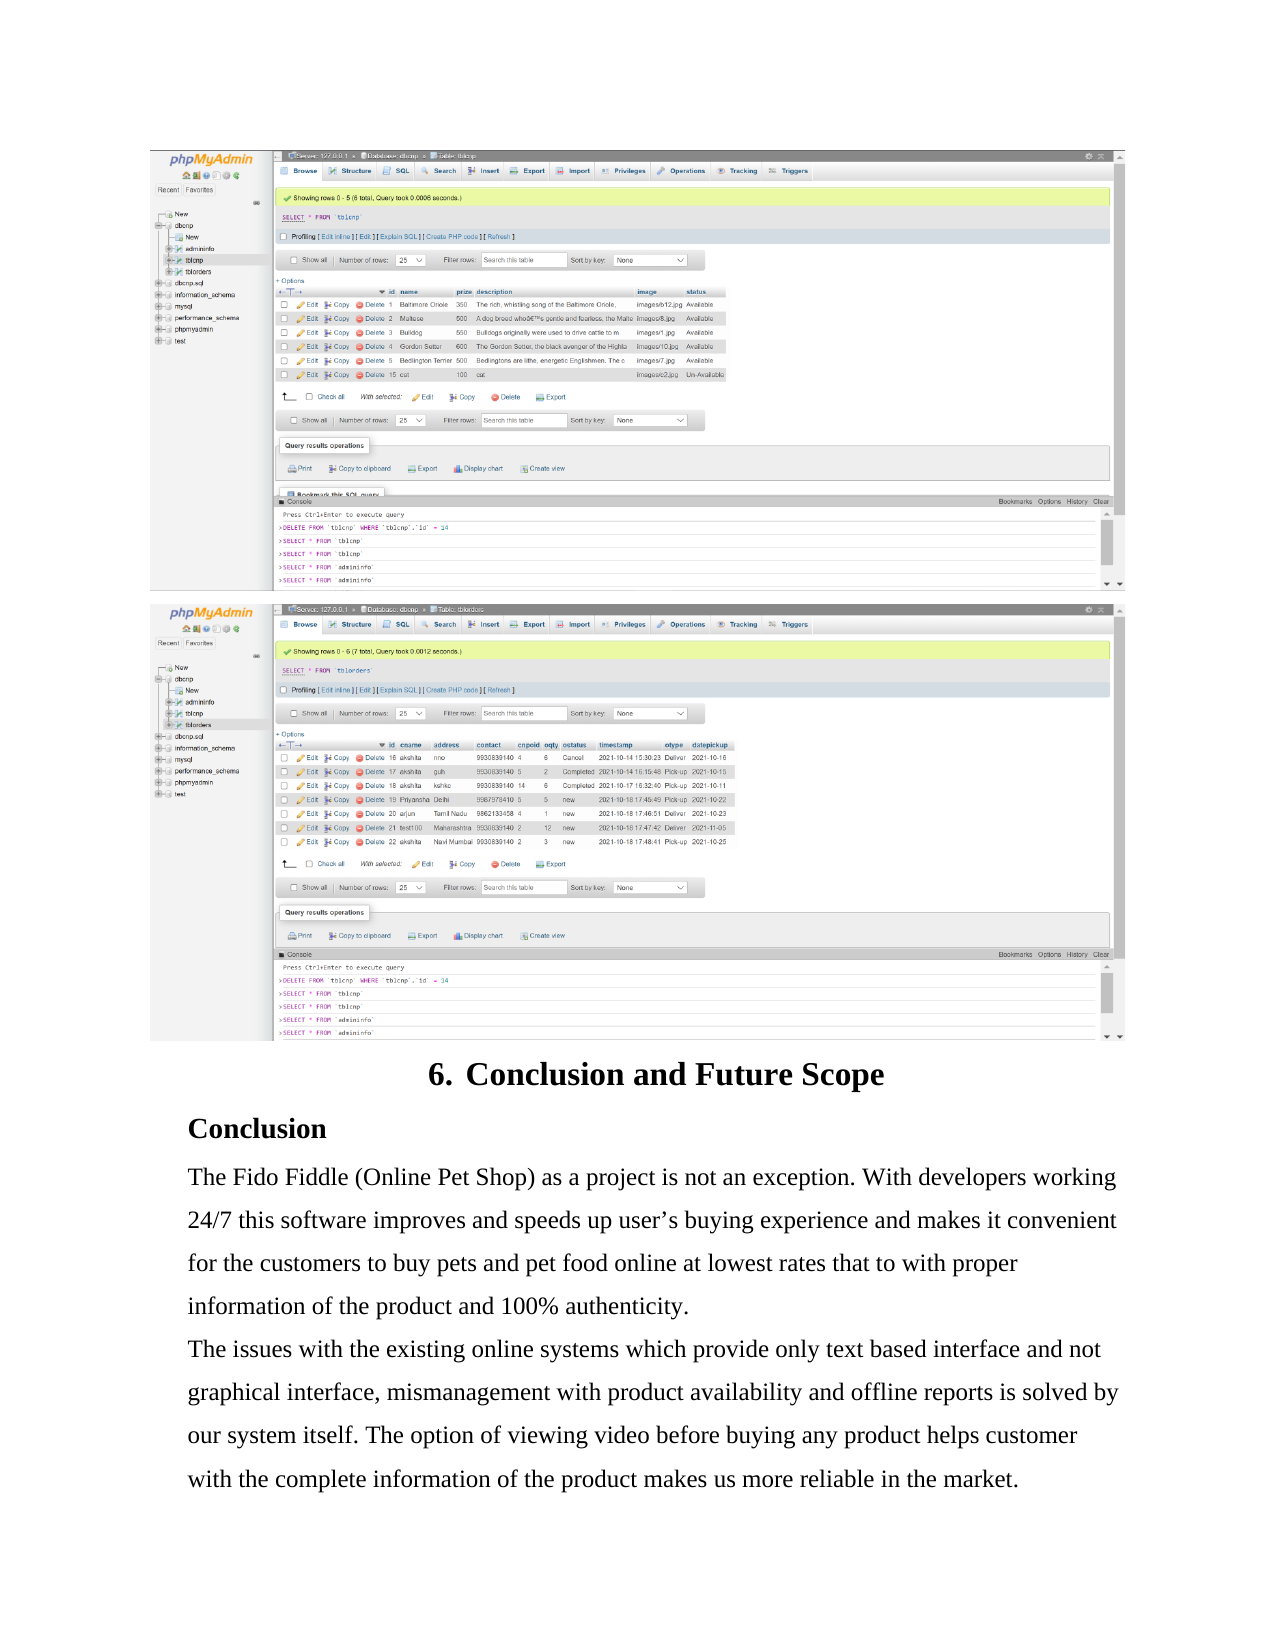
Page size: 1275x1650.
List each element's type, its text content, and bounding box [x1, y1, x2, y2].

picture [150, 150, 1125, 591]
list Conclusion and Future Scope [187, 1054, 1125, 1092]
text Conclusion [187, 1112, 1125, 1145]
text The Fido Fiddle (Online Pet Shop) as a project is not an exception. With developers working 24/7 this software improves and speeds up user’s buying experience and makes it convenient for the customers to buy pets and pet food online at lowest rates that to with proper information of the product and 100% authenticity. [187, 1162, 1125, 1320]
text The issues with the existing online systems which provide only text based interface and not graphical interface, mismanagement with product availability and offline reports is solved by our system itself. The option of viewing video before buying any product helps customer with the complete information of the product makes us more reliable in the market. [187, 1334, 1125, 1492]
picture [150, 604, 1125, 1041]
